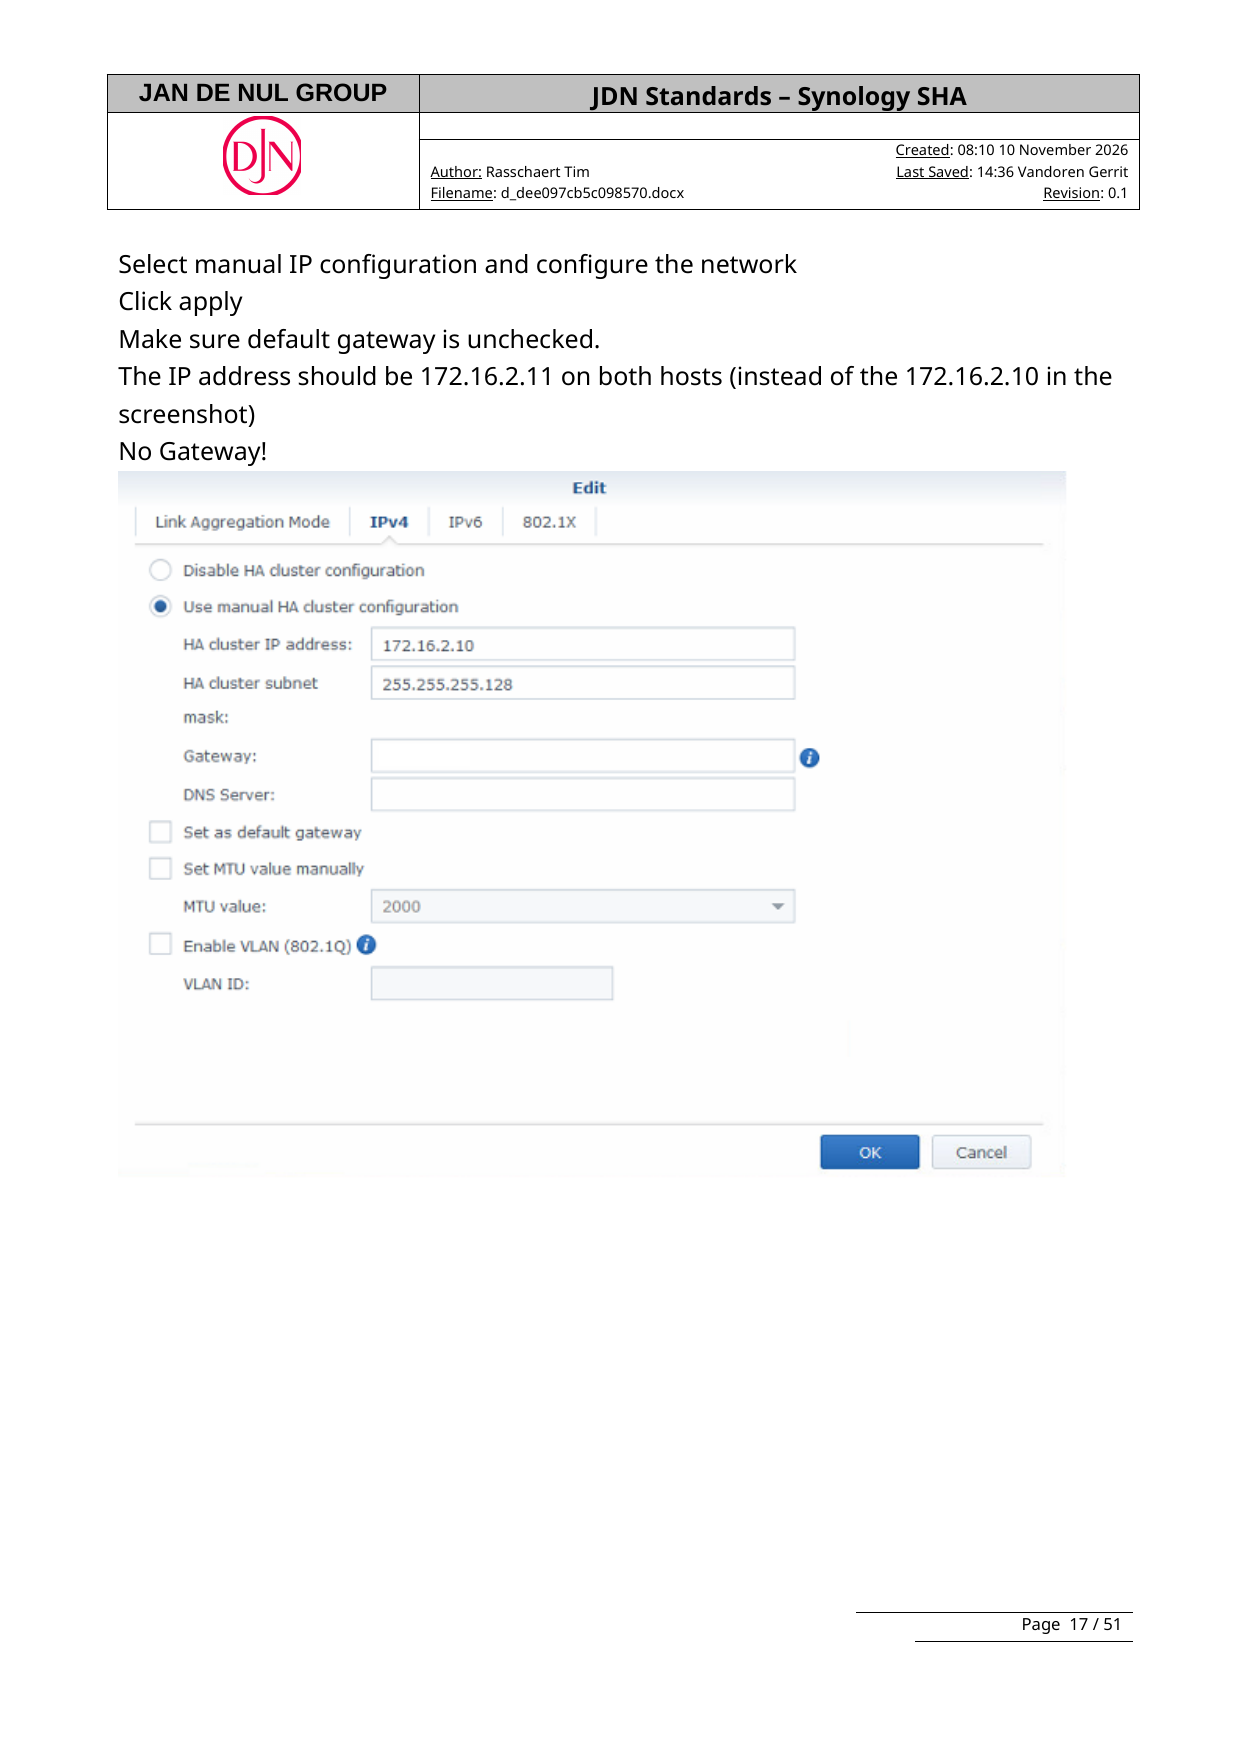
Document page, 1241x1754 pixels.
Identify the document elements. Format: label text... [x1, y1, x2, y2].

text Click apply [118, 284, 1122, 318]
text No Gateway! [118, 434, 1122, 468]
text Make sure default gateway is unchecked. [118, 321, 1122, 356]
text Select manual IP configuration and configure the network [118, 247, 1122, 281]
picture [222, 116, 301, 195]
text The IP address should be 172.16.2.11 on both hosts (instead of the 172.16.2.10 in the screenshot) [118, 359, 1122, 430]
picture [118, 471, 1068, 1182]
